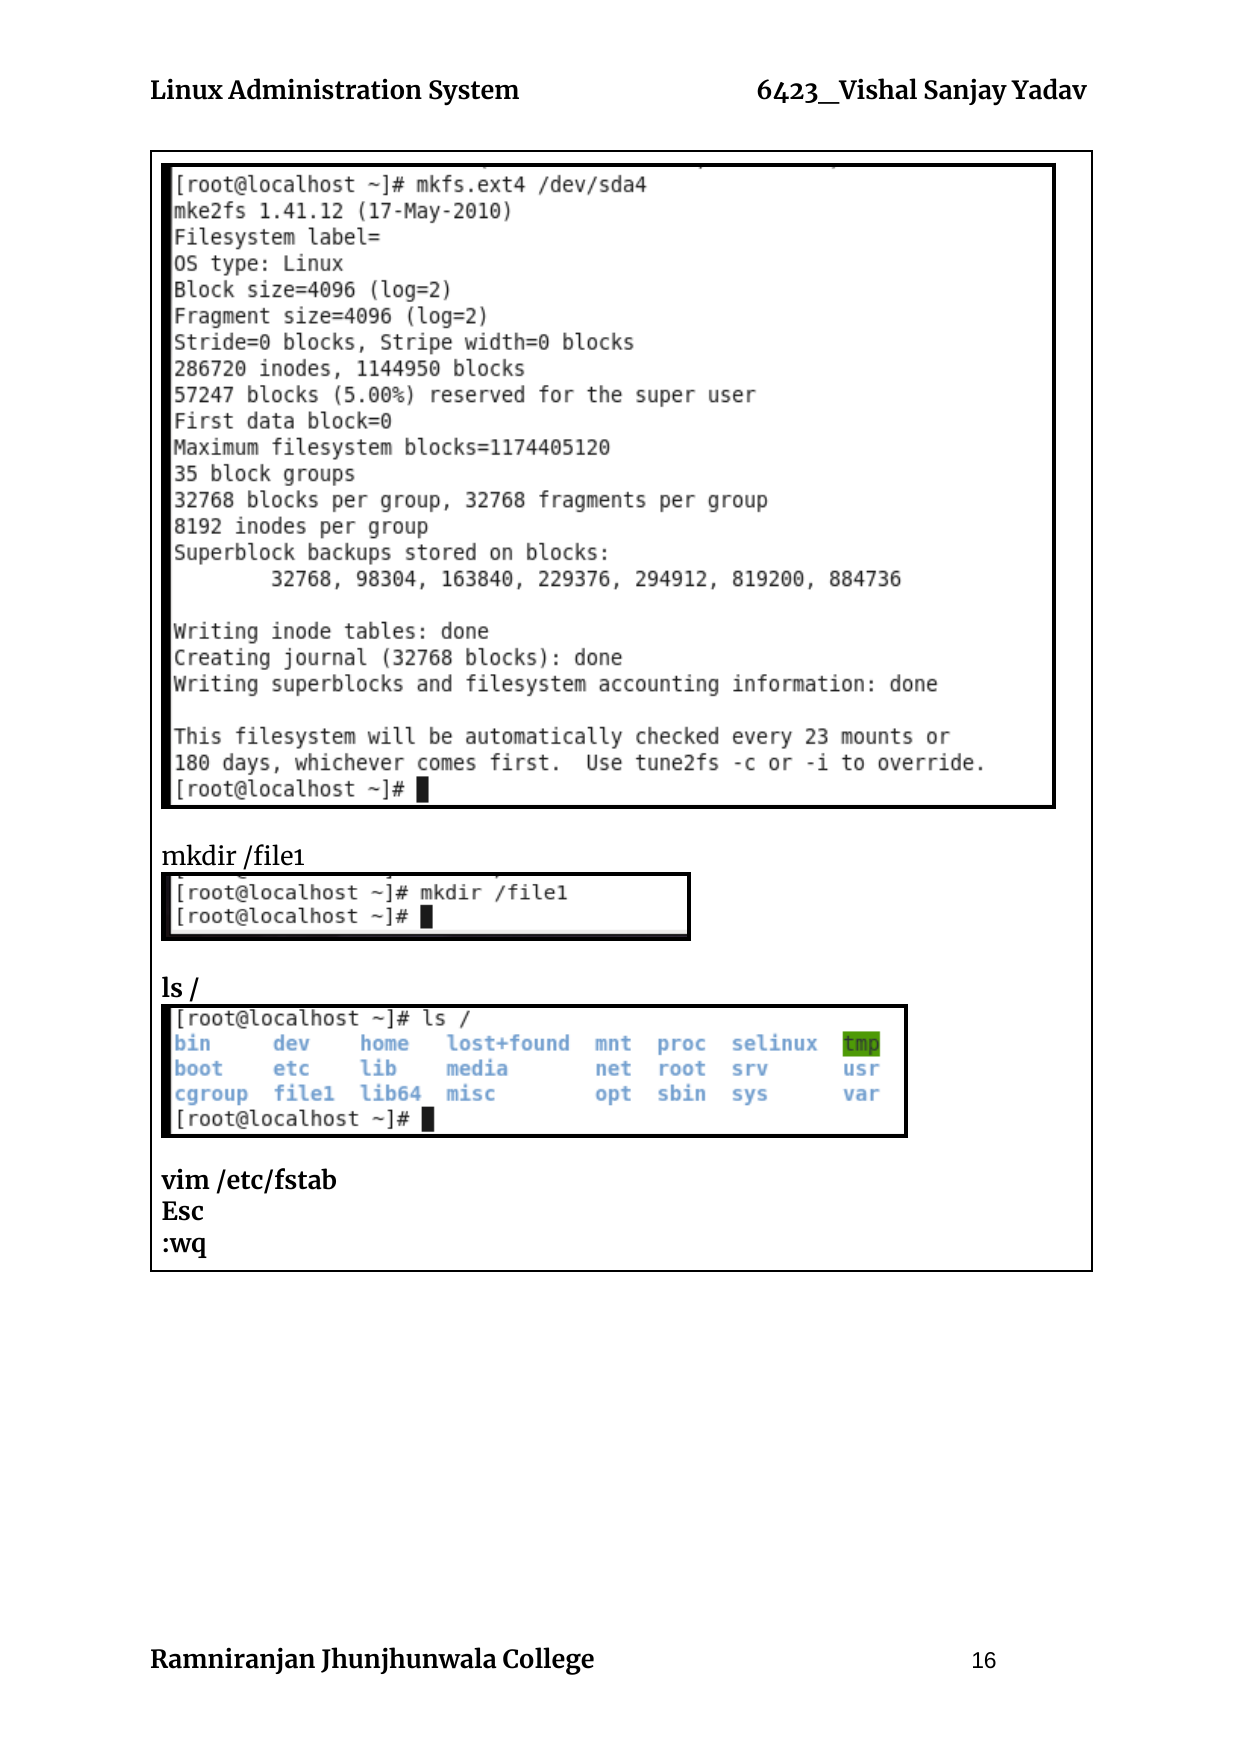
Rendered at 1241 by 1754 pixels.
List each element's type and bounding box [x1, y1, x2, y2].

picture [166, 1008, 904, 1134]
picture [166, 876, 687, 937]
picture [166, 167, 1052, 805]
table_cell [152, 152, 1091, 1269]
